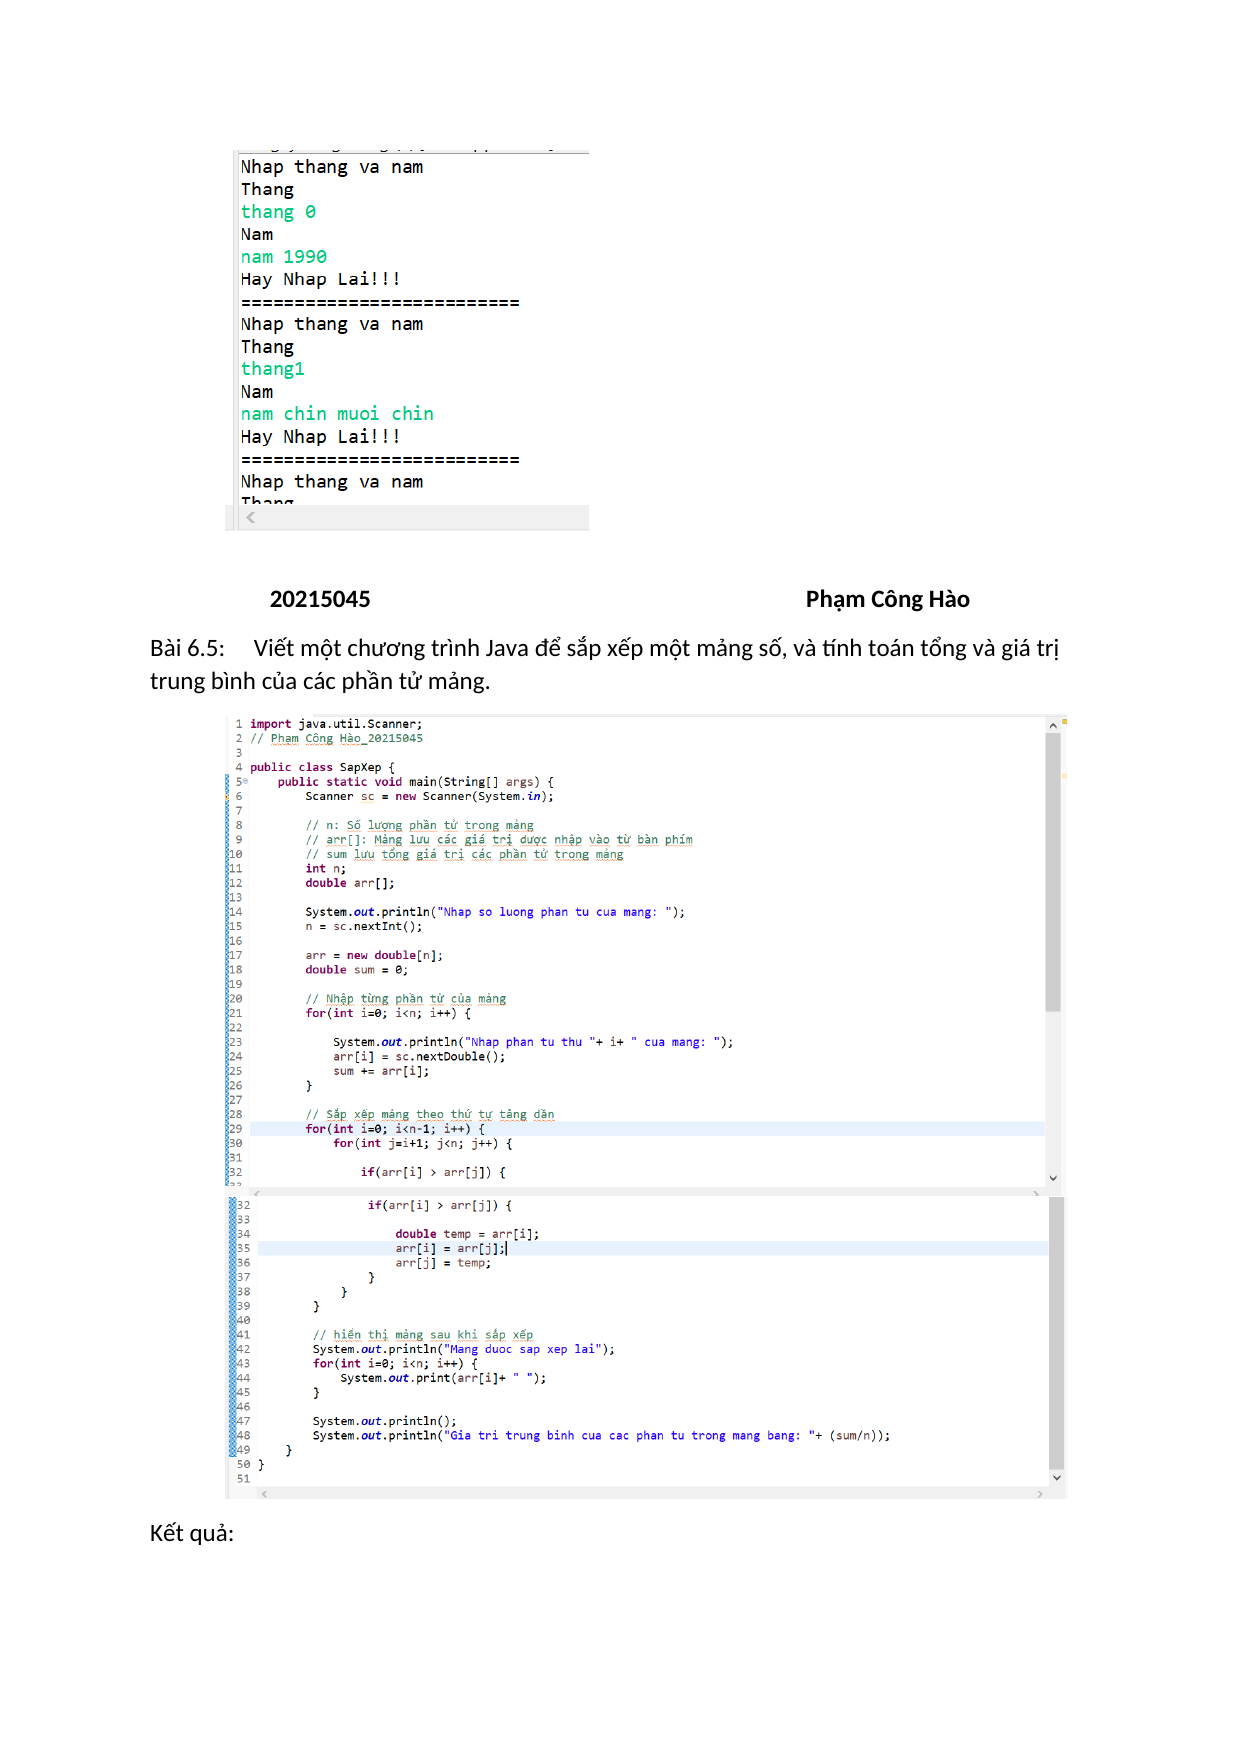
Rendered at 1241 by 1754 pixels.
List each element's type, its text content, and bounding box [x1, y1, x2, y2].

picture [225, 150, 590, 531]
picture [225, 714, 1067, 1196]
picture [225, 1197, 1069, 1499]
text Bài 6.5: Viết một chương trình Java để sắp xếp một mảng số, và tính toán tổng và giá trị trung bình của các phần tử mảng. [150, 632, 1090, 696]
text Kết quả: [150, 1517, 1090, 1548]
text 20215045 Phạm Công Hào [150, 583, 1090, 613]
